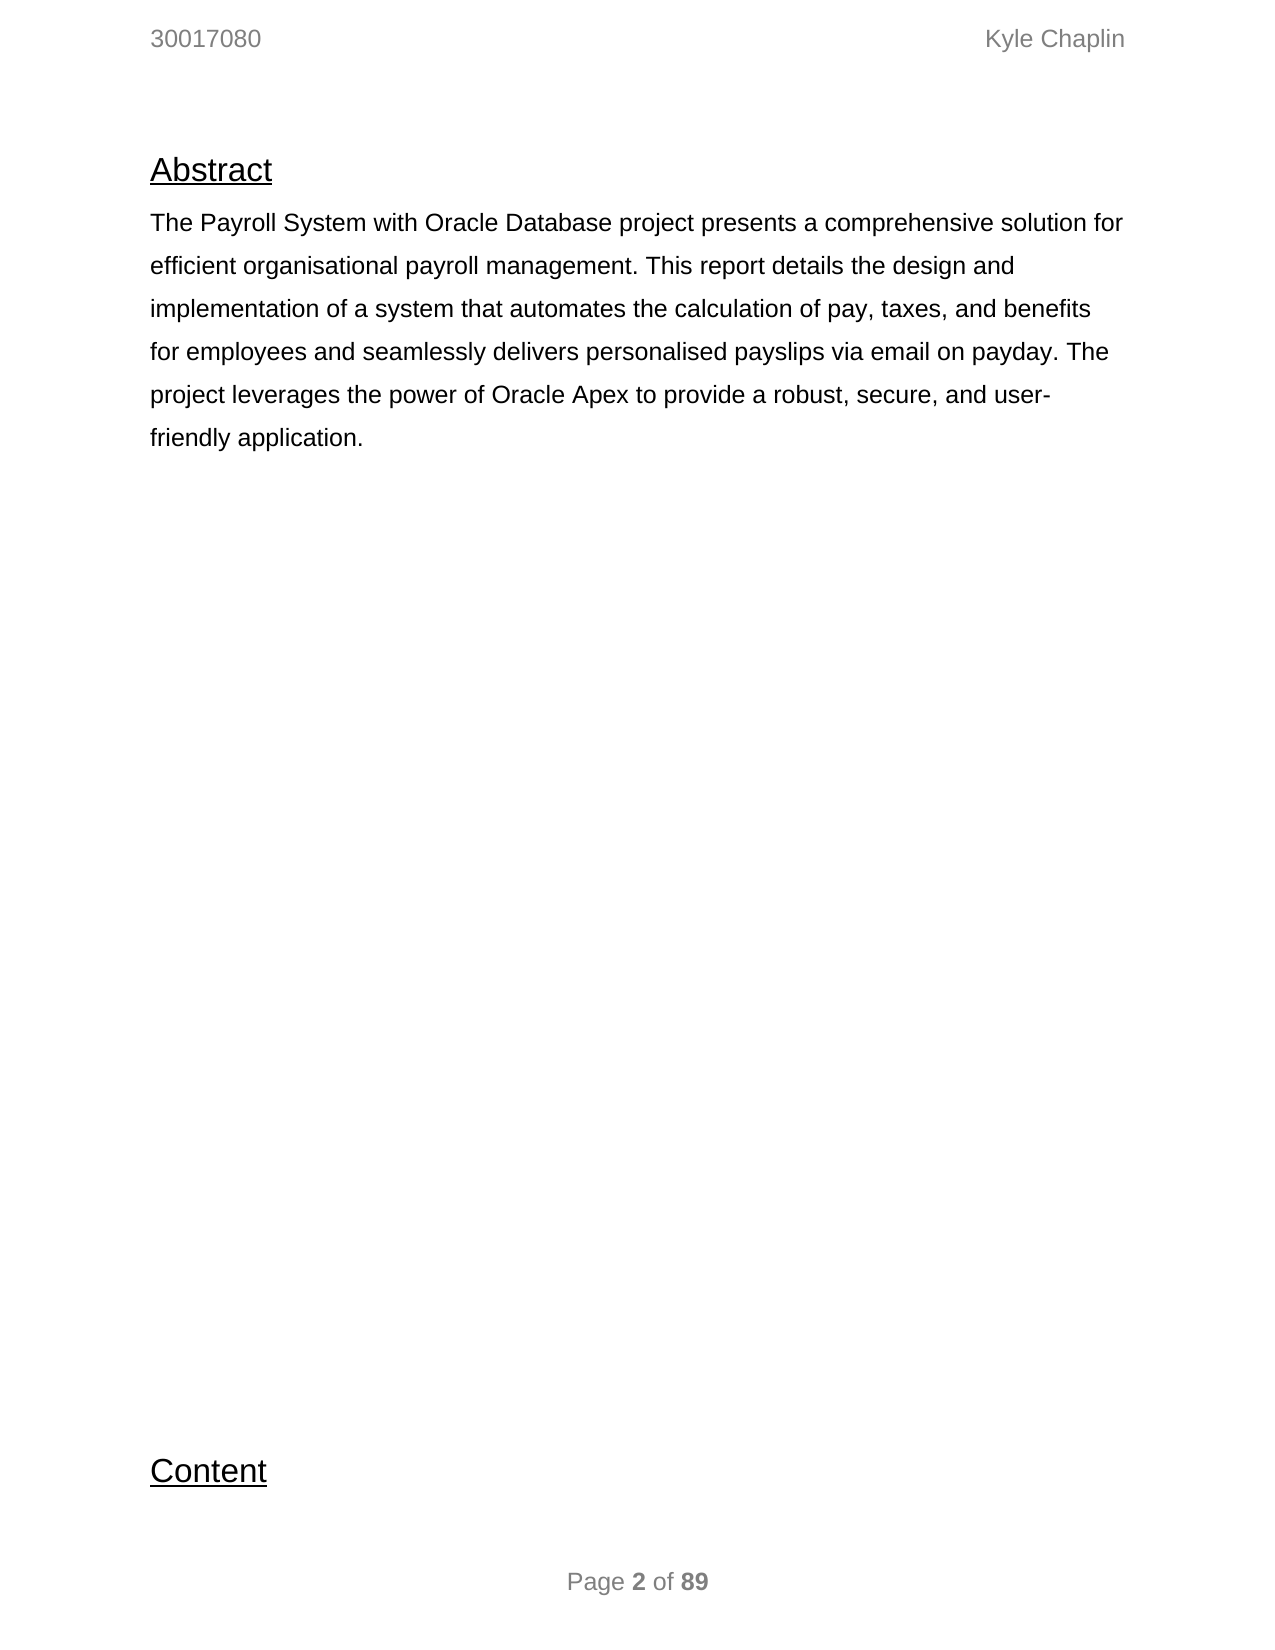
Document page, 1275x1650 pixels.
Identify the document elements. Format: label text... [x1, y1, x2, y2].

text The Payroll System with Oracle Database project presents a comprehensive solution for efficient organisational payroll management. This report details the design and implementation of a system that automates the calculation of pay, taxes, and benefits for employees and seamlessly delivers personalised payslips via email on payday. The project leverages the power of Oracle Apex to provide a robust, secure, and user-friendly application. [150, 208, 1125, 452]
subtitle Abstract [150, 150, 1125, 188]
